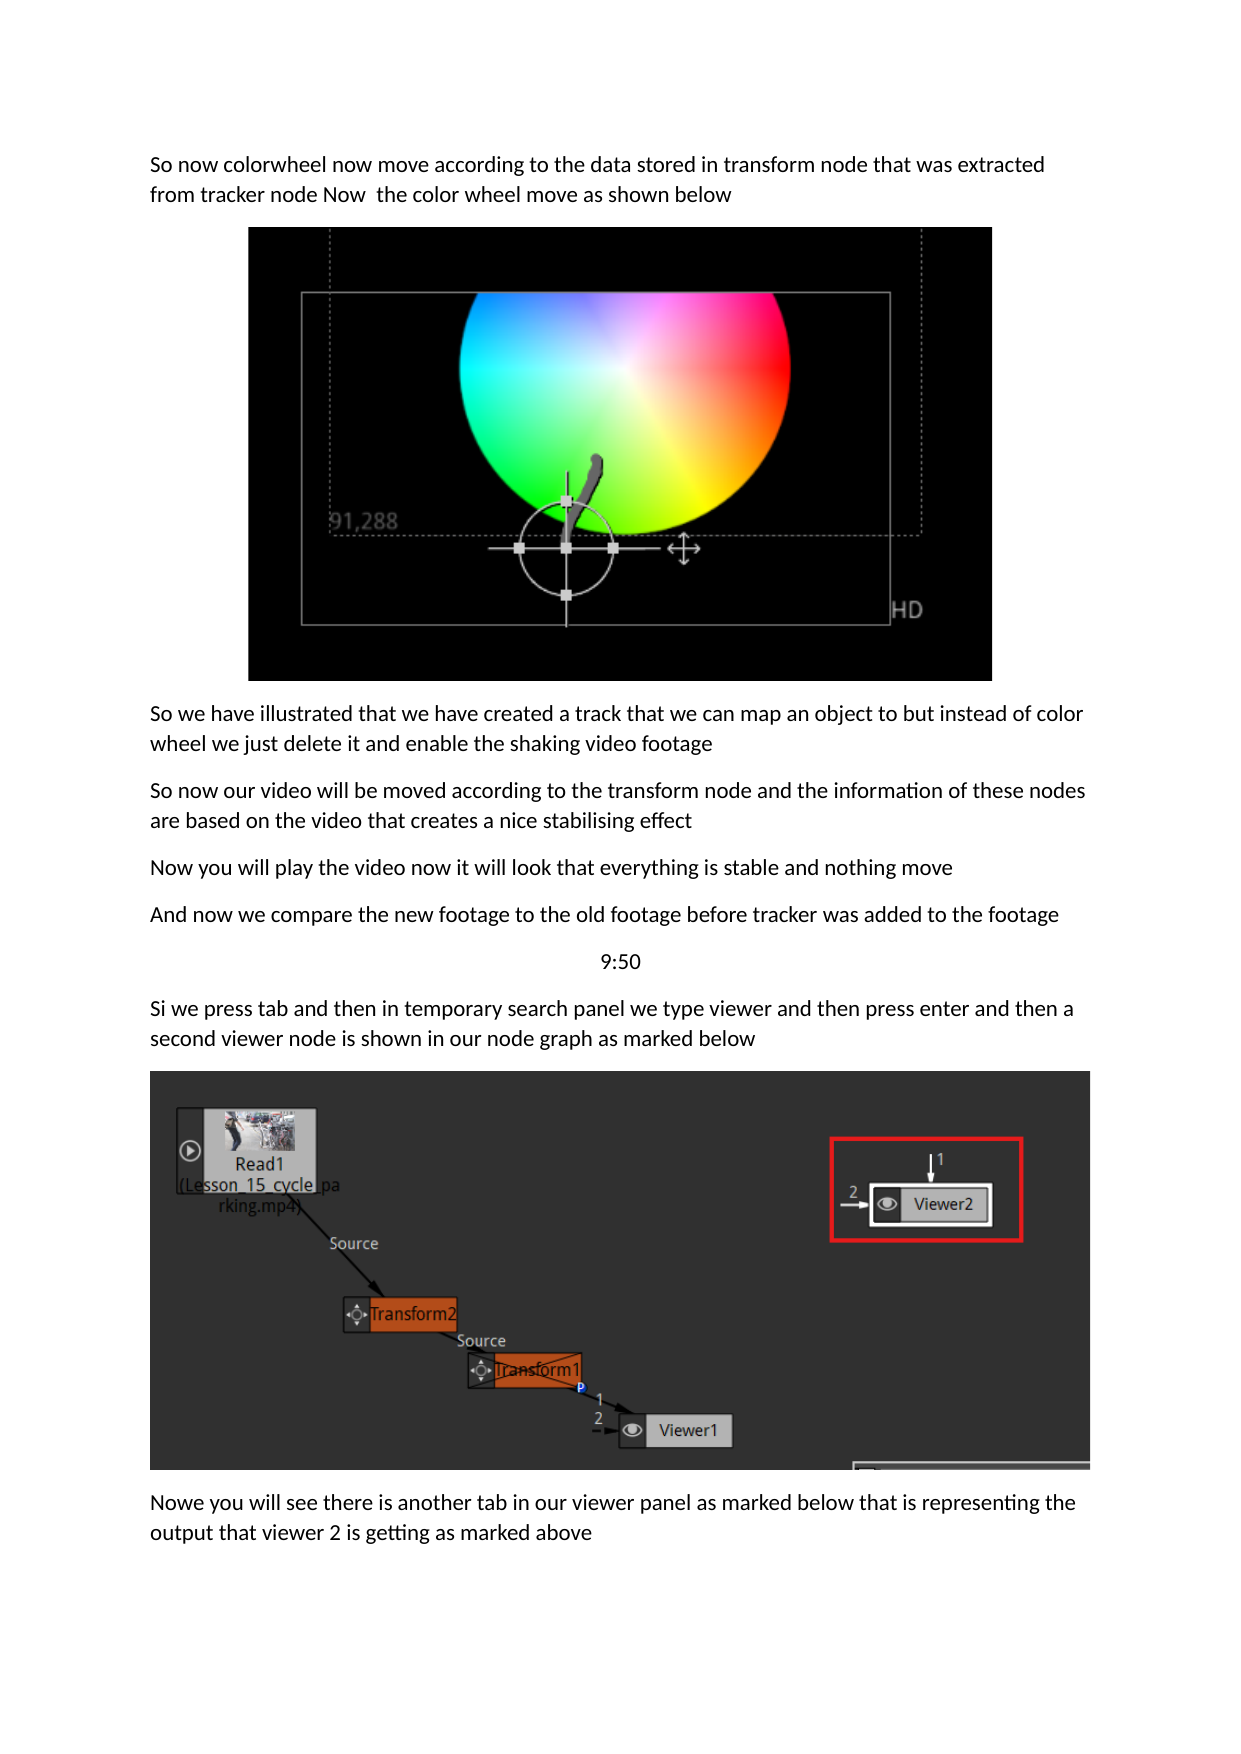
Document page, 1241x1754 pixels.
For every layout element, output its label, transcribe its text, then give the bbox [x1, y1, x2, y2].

text Si we press tab and then in temporary search panel we type viewer and then press enter and then a second viewer node is shown in our node graph as marked below [150, 994, 1090, 1052]
picture [150, 1071, 1091, 1470]
text Now you will play the video now it will look that everything is stable and nothing move [150, 853, 1090, 881]
text So now our video will be moved according to the transform node and the information of these nodes are based on the video that creates a nice stabilising effect [150, 776, 1090, 834]
text Nowe you will see there is another tab in our viewer panel as marked below that is representing the output that viewer 2 is getting as marked above [150, 1488, 1090, 1546]
text And now we compare the new footage to the old footage before tracker was added to the footage [150, 900, 1090, 928]
text 9:50 [150, 947, 1090, 975]
text So we have illustrated that we have created a track that we can map an object to but instead of color wheel we just delete it and enable the shaking video footage [150, 699, 1090, 757]
text So now colorwheel now move according to the data stored in transform node that was extracted from tracker node Now the color wheel move as shown below [150, 150, 1090, 208]
picture [248, 227, 993, 681]
